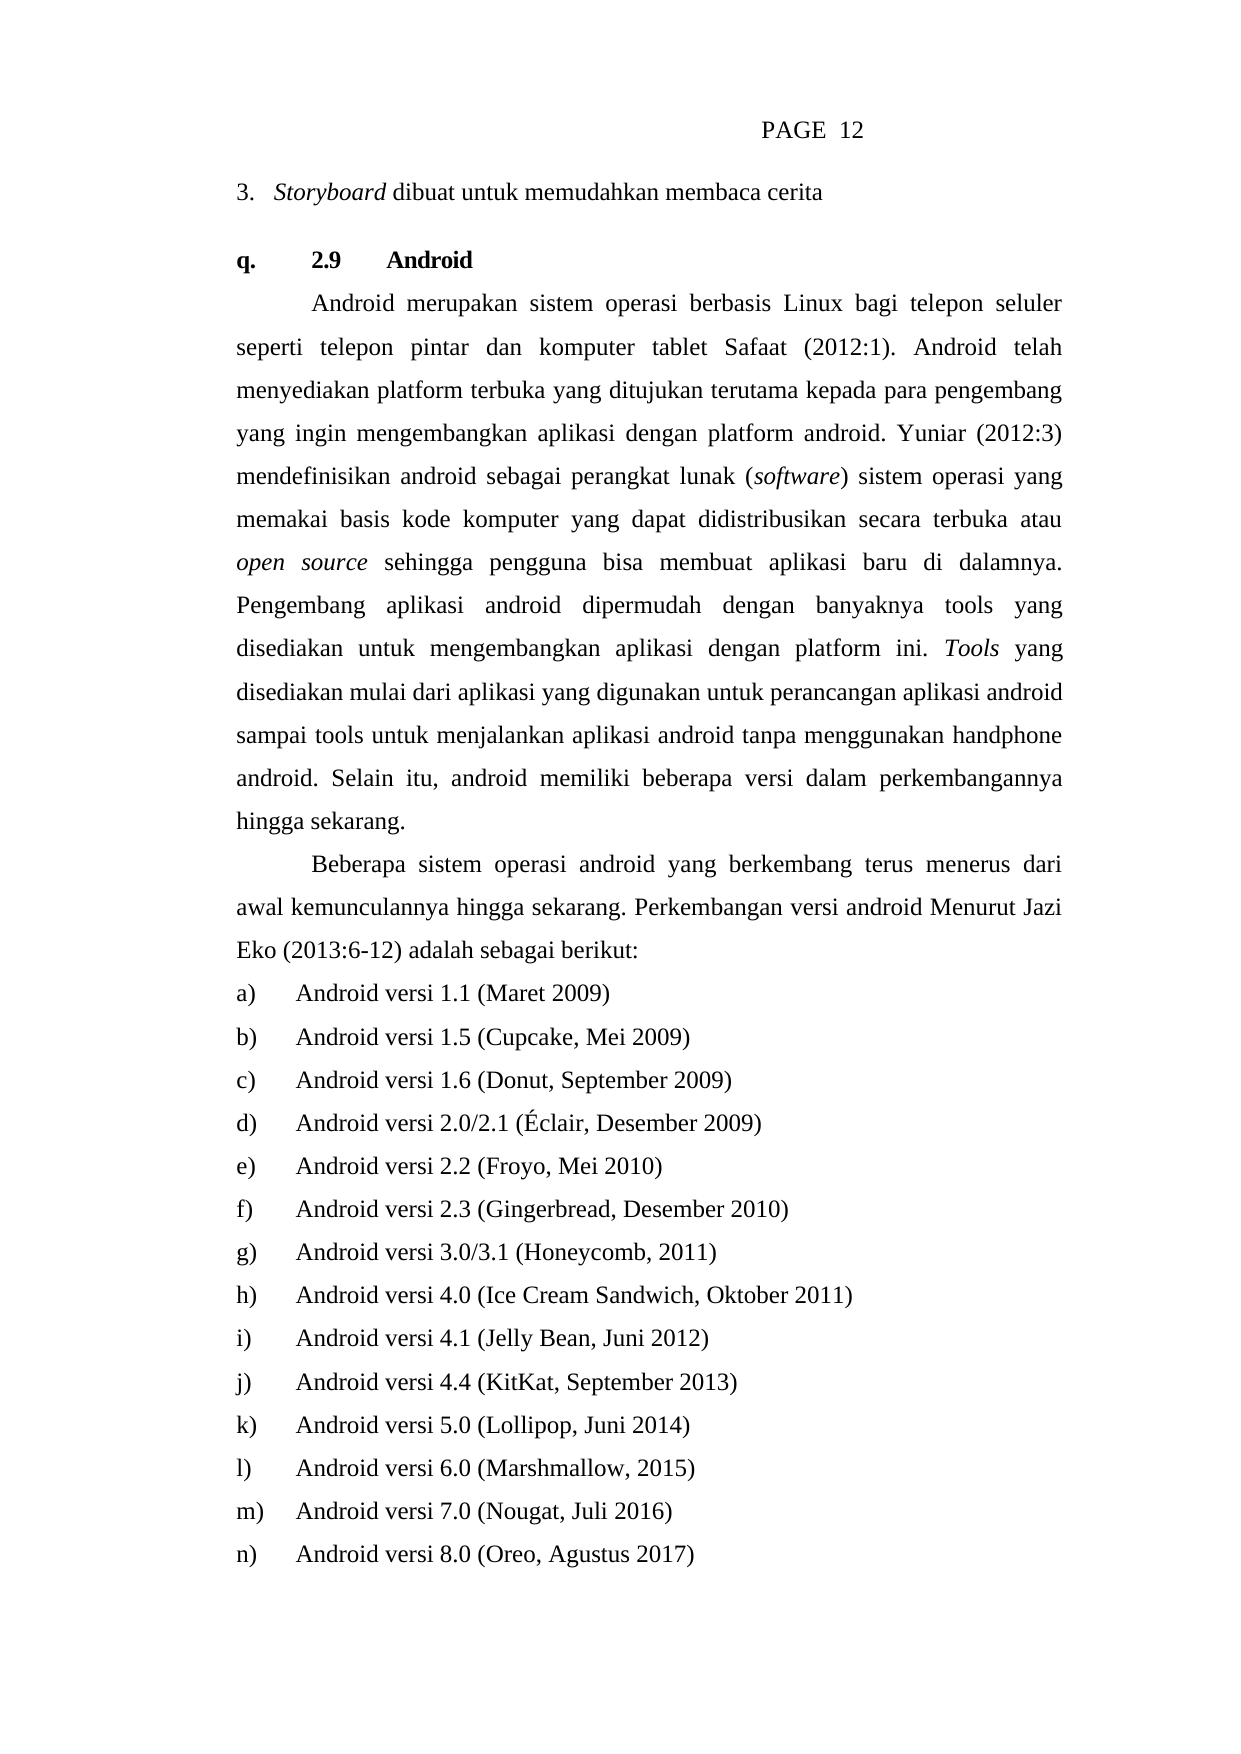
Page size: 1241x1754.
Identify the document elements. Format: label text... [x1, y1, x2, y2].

list Android versi 1.6 (Donut, September 2009) [236, 1065, 1063, 1093]
list Android versi 2.2 (Froyo, Mei 2010) [236, 1151, 1063, 1180]
list Android versi 1.1 (Maret 2009) [236, 978, 1063, 1007]
list Android versi 8.0 (Oreo, Agustus 2017) [236, 1539, 1063, 1568]
list Android versi 4.1 (Jelly Bean, Juni 2012) [236, 1323, 1063, 1352]
list Storyboard dibuat untuk memudahkan membaca cerita [236, 177, 1063, 206]
text Beberapa sistem operasi android yang berkembang terus menerus dari awal kemunculannya hingga sekarang. Perkembangan versi android Menurut Jazi Eko (2013:6-12) adalah sebagai berikut: [236, 849, 1063, 964]
text Android merupakan sistem operasi berbasis Linux bagi telepon seluler seperti telepon pintar dan komputer tablet Safaat (2012:1). Android telah menyediakan platform terbuka yang ditujukan terutama kepada para pengembang yang ingin mengembangkan aplikasi dengan platform android. Yuniar (2012:3) mendefinisikan android sebagai perangkat lunak (software) sistem operasi yang memakai basis kode komputer yang dapat didistribusikan secara terbuka atau open source sehingga pengguna bisa membuat aplikasi baru di dalamnya. Pengembang aplikasi android dipermudah dengan banyaknya tools yang disediakan untuk mengembangkan aplikasi dengan platform ini. Tools yang disediakan mulai dari aplikasi yang digunakan untuk perancangan aplikasi android sampai tools untuk menjalankan aplikasi android tanpa menggunakan handphone android. Selain itu, android memiliki beberapa versi dalam perkembangannya hingga sekarang. [236, 288, 1063, 835]
list Android versi 6.0 (Marshmallow, 2015) [236, 1453, 1063, 1482]
subtitle 2.9 Android [236, 245, 1063, 274]
list Android versi 3.0/3.1 (Honeycomb, 2011) [236, 1237, 1063, 1266]
list Android versi 5.0 (Lollipop, Juni 2014) [236, 1410, 1063, 1438]
list Android versi 4.0 (Ice Cream Sandwich, Oktober 2011) [236, 1280, 1063, 1309]
list Android versi 2.3 (Gingerbread, Desember 2010) [236, 1194, 1063, 1223]
list Android versi 4.4 (KitKat, September 2013) [236, 1367, 1063, 1395]
list Android versi 7.0 (Nougat, Juli 2016) [236, 1496, 1063, 1525]
list Android versi 2.0/2.1 (Éclair, Desember 2009) [236, 1108, 1063, 1137]
list Android versi 1.5 (Cupcake, Mei 2009) [236, 1022, 1063, 1050]
